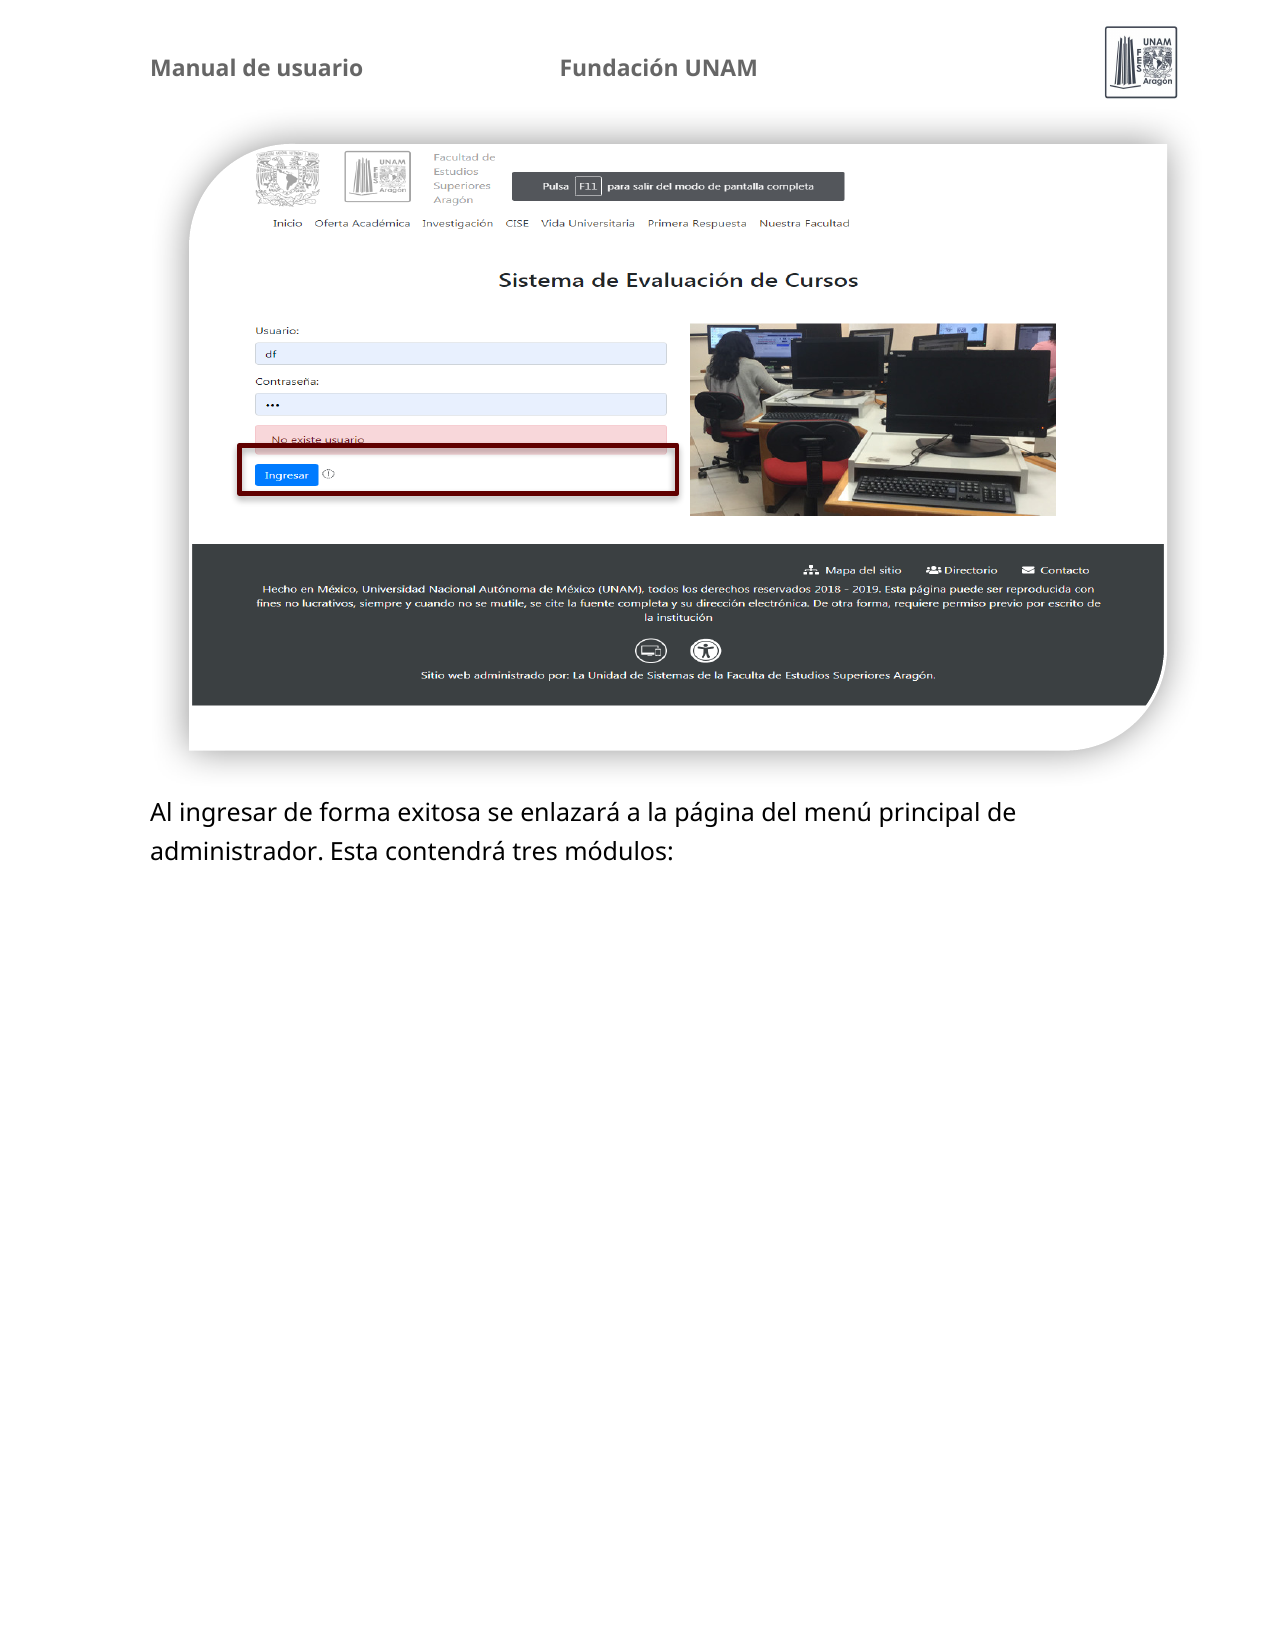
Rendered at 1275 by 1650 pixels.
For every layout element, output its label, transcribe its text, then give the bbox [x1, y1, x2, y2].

picture [1100, 21, 1179, 100]
picture [193, 148, 1163, 747]
